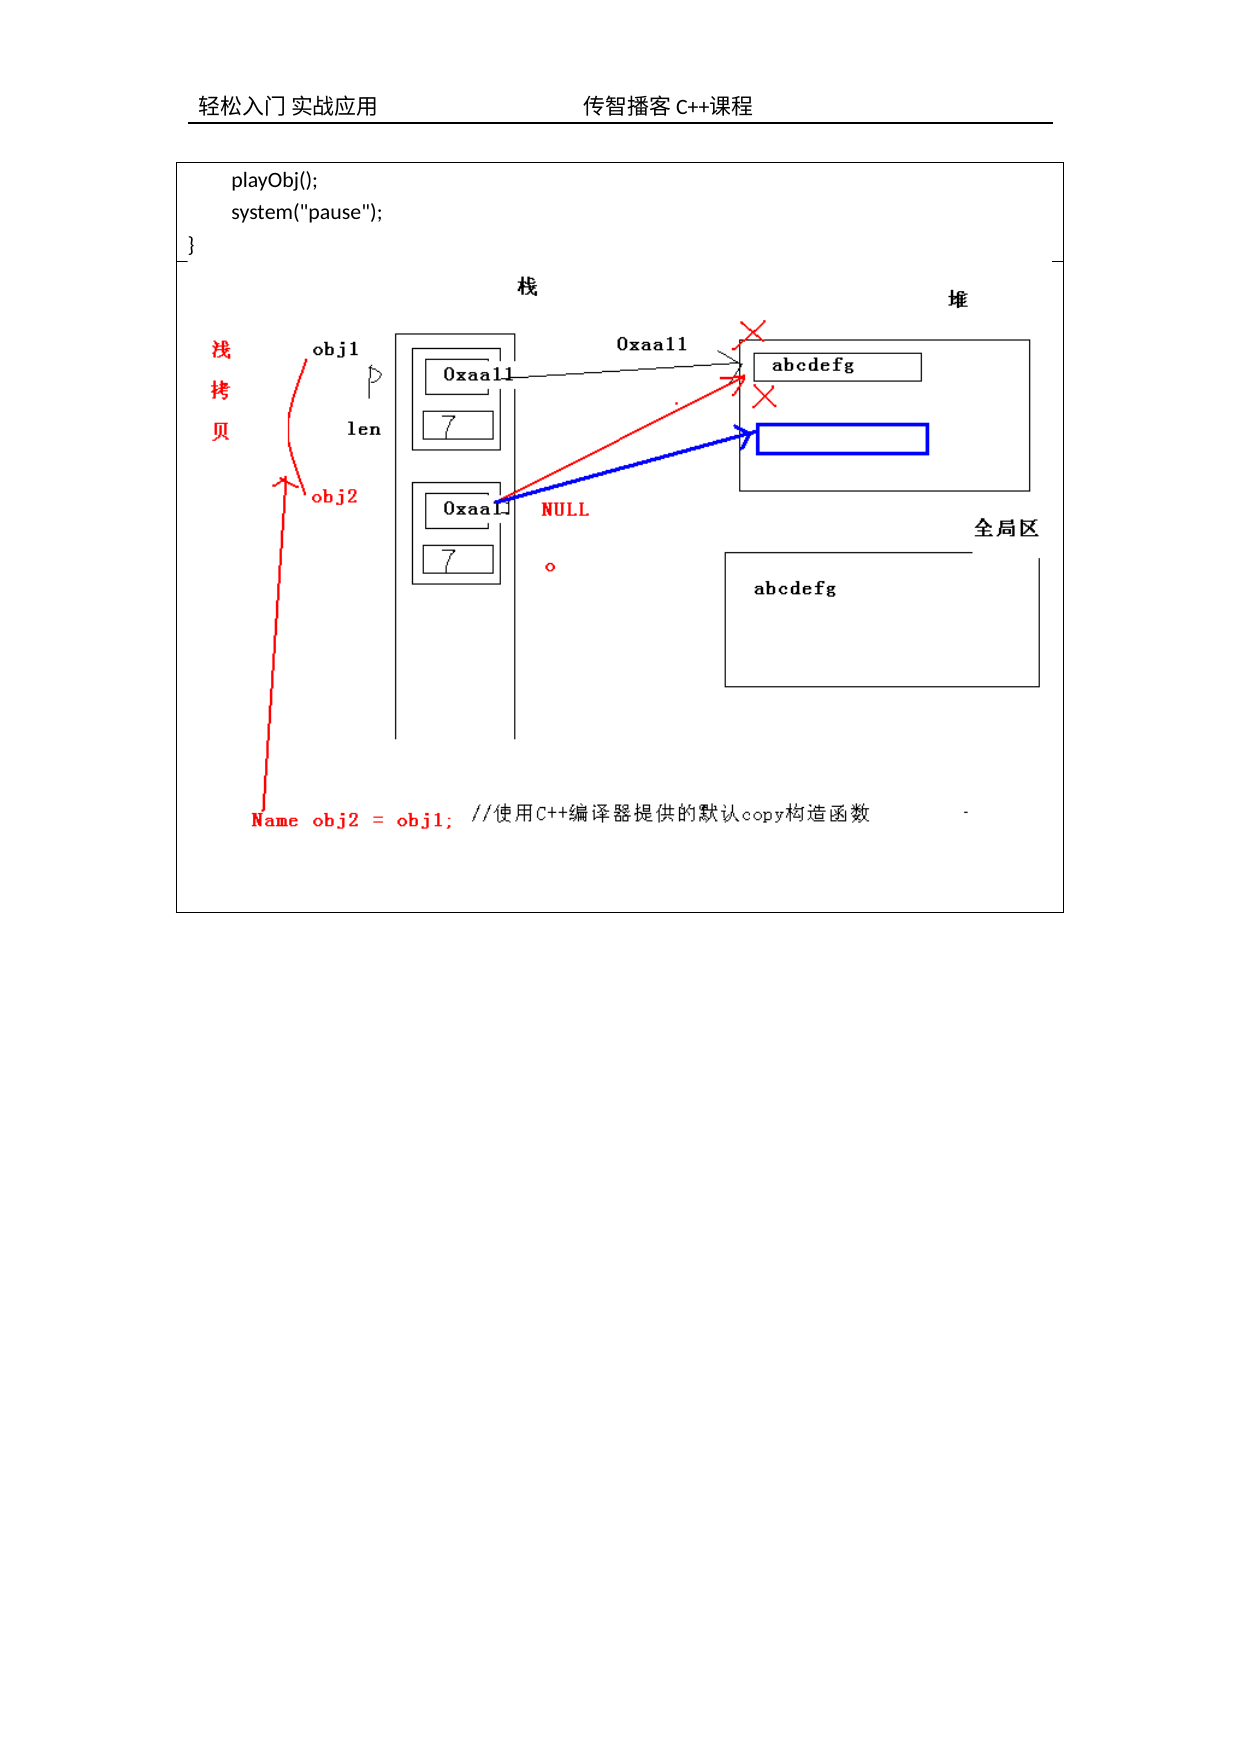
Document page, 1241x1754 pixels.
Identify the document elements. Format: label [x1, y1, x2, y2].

table_cell [177, 262, 1063, 912]
table_header [177, 163, 1063, 261]
picture [187, 261, 1052, 893]
